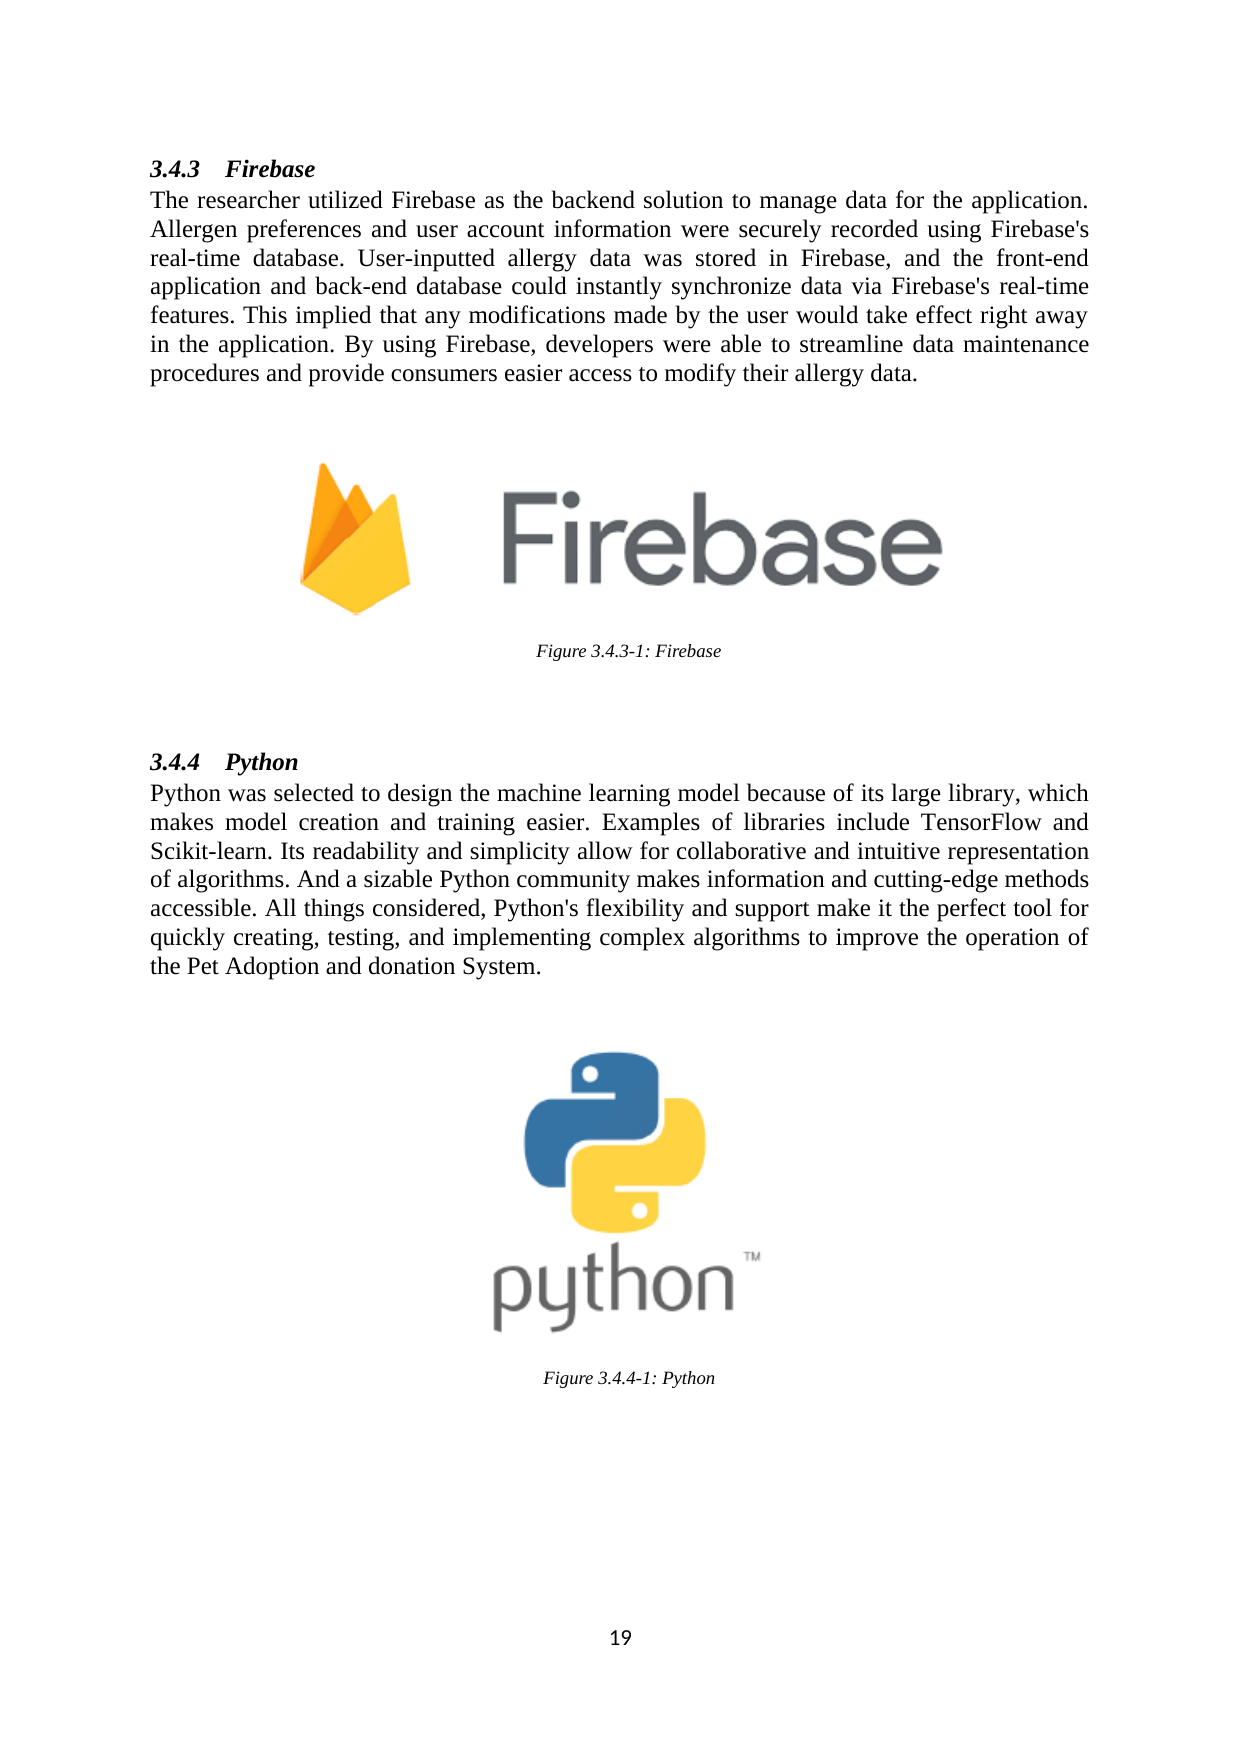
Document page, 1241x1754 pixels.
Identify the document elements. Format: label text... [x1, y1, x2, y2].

picture [285, 439, 955, 636]
text The researcher utilized Firebase as the backend solution to manage data for the application. Allergen preferences and user account information were securely recorded using Firebase's real-time database. User-inputted allergy data was stored in Firebase, and the front-end application and back-end database could instantly synchronize data via Firebase's real-time features. This implied that any modifications made by the user would take effect right away in the application. By using Firebase, developers were able to streamline data maintenance procedures and provide consumers easier access to modify their allergy data. [150, 185, 1090, 386]
picture [419, 1028, 821, 1346]
text Python was selected to design the machine learning model because of its large library, which makes model creation and training easier. Examples of libraries include TensorFlow and Scikit-learn. Its readability and simplicity allow for collaborative and intuitive representation of algorithms. And a sizable Python community makes information and cutting-edge methods accessible. All things considered, Python's flexibility and support make it the perfect tool for quickly creating, testing, and implementing complex algorithms to improve the operation of the Pet Adoption and donation System. [150, 778, 1090, 979]
subtitle 3.4.4 Python [150, 747, 1090, 776]
subtitle 3.4.3 Firebase [150, 154, 1090, 183]
